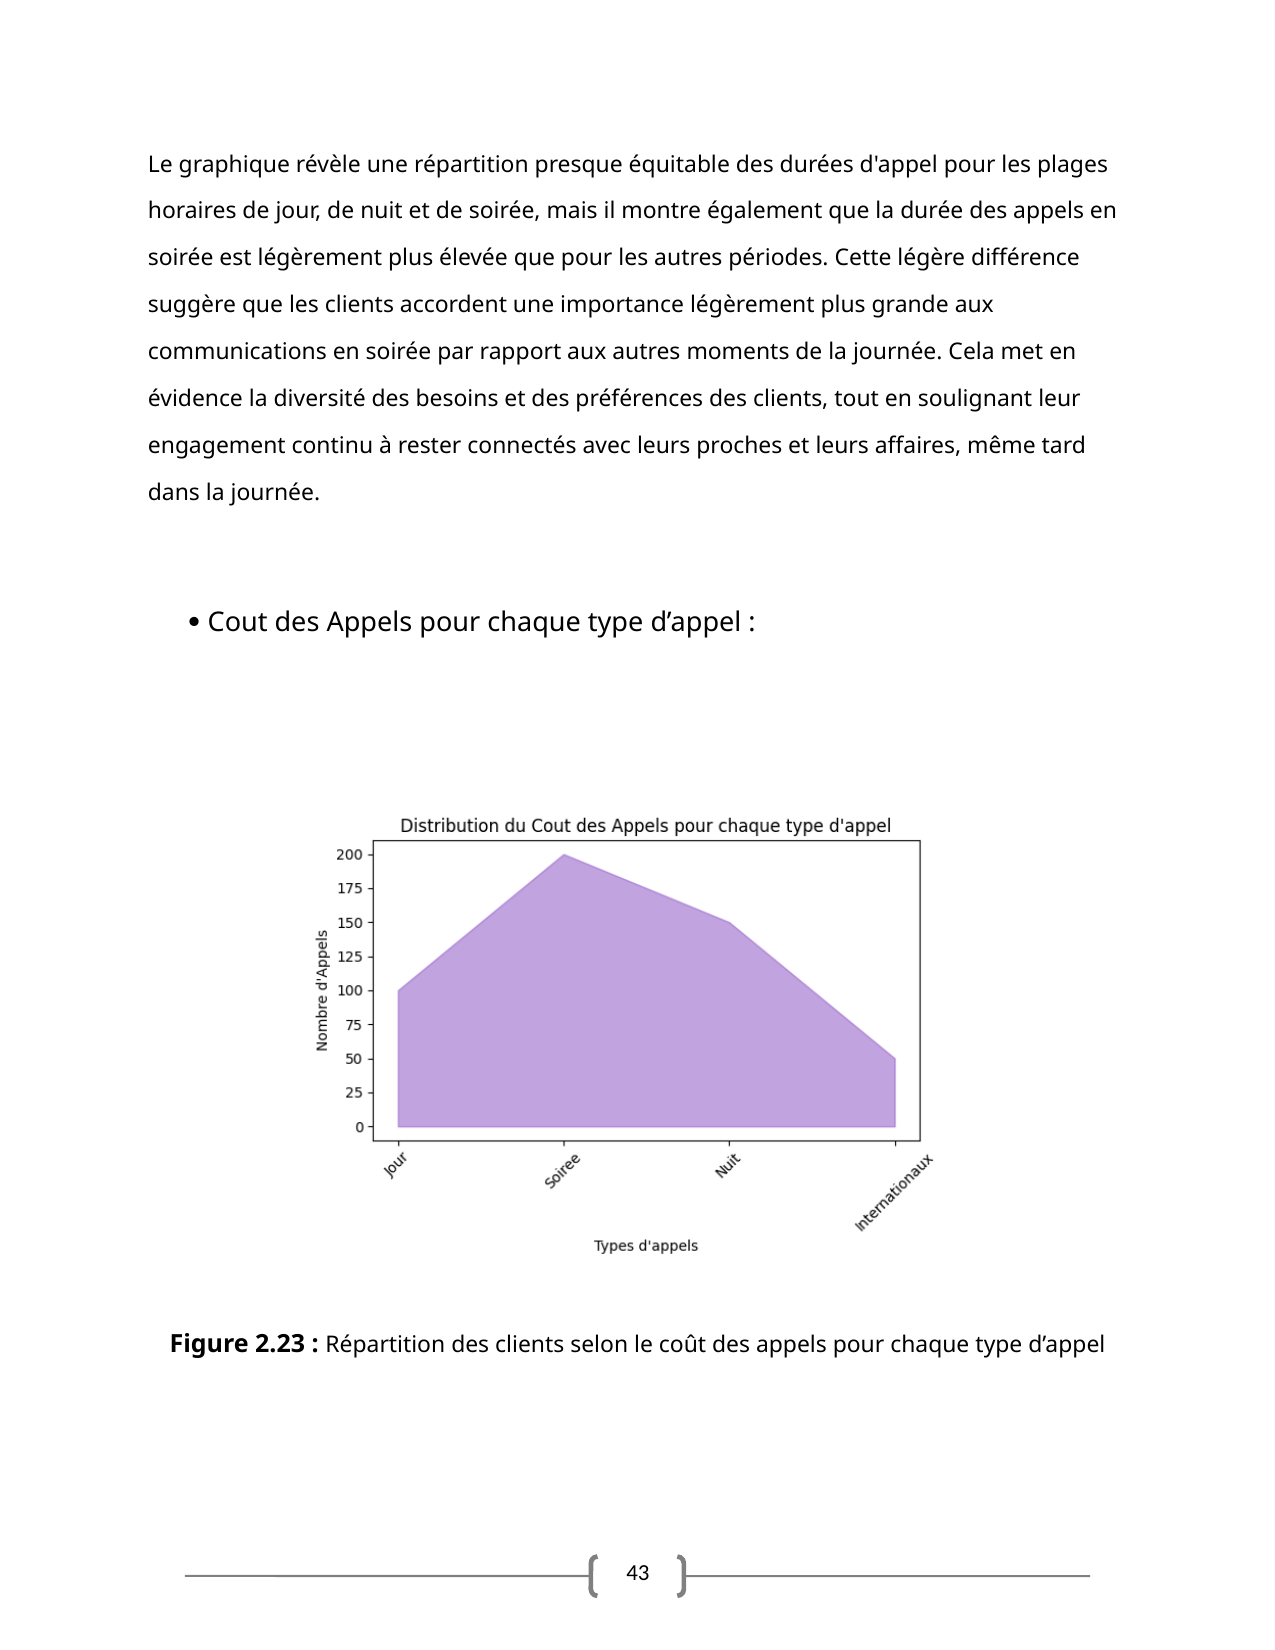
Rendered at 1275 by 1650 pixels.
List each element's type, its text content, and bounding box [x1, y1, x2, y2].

text Figure 2.23 : Répartition des clients selon le coût des appels pour chaque type d’appel [148, 1326, 1127, 1360]
text Cout des Appels pour chaque type d’appel : [148, 603, 1127, 686]
text Le graphique révèle une répartition presque équitable des durées d'appel pour les plages horaires de jour, de nuit et de soirée, mais il montre également que la durée des appels en soirée est légèrement plus élevée que pour les autres périodes. Cette légère différence suggère que les clients accordent une importance légèrement plus grande aux communications en soirée par rapport aux autres moments de la journée. Cela met en évidence la diversité des besoins et des préférences des clients, tout en soulignant leur engagement continu à rester connectés avec leurs proches et leurs affaires, même tard dans la journée. [148, 148, 1127, 507]
picture [285, 783, 990, 1262]
